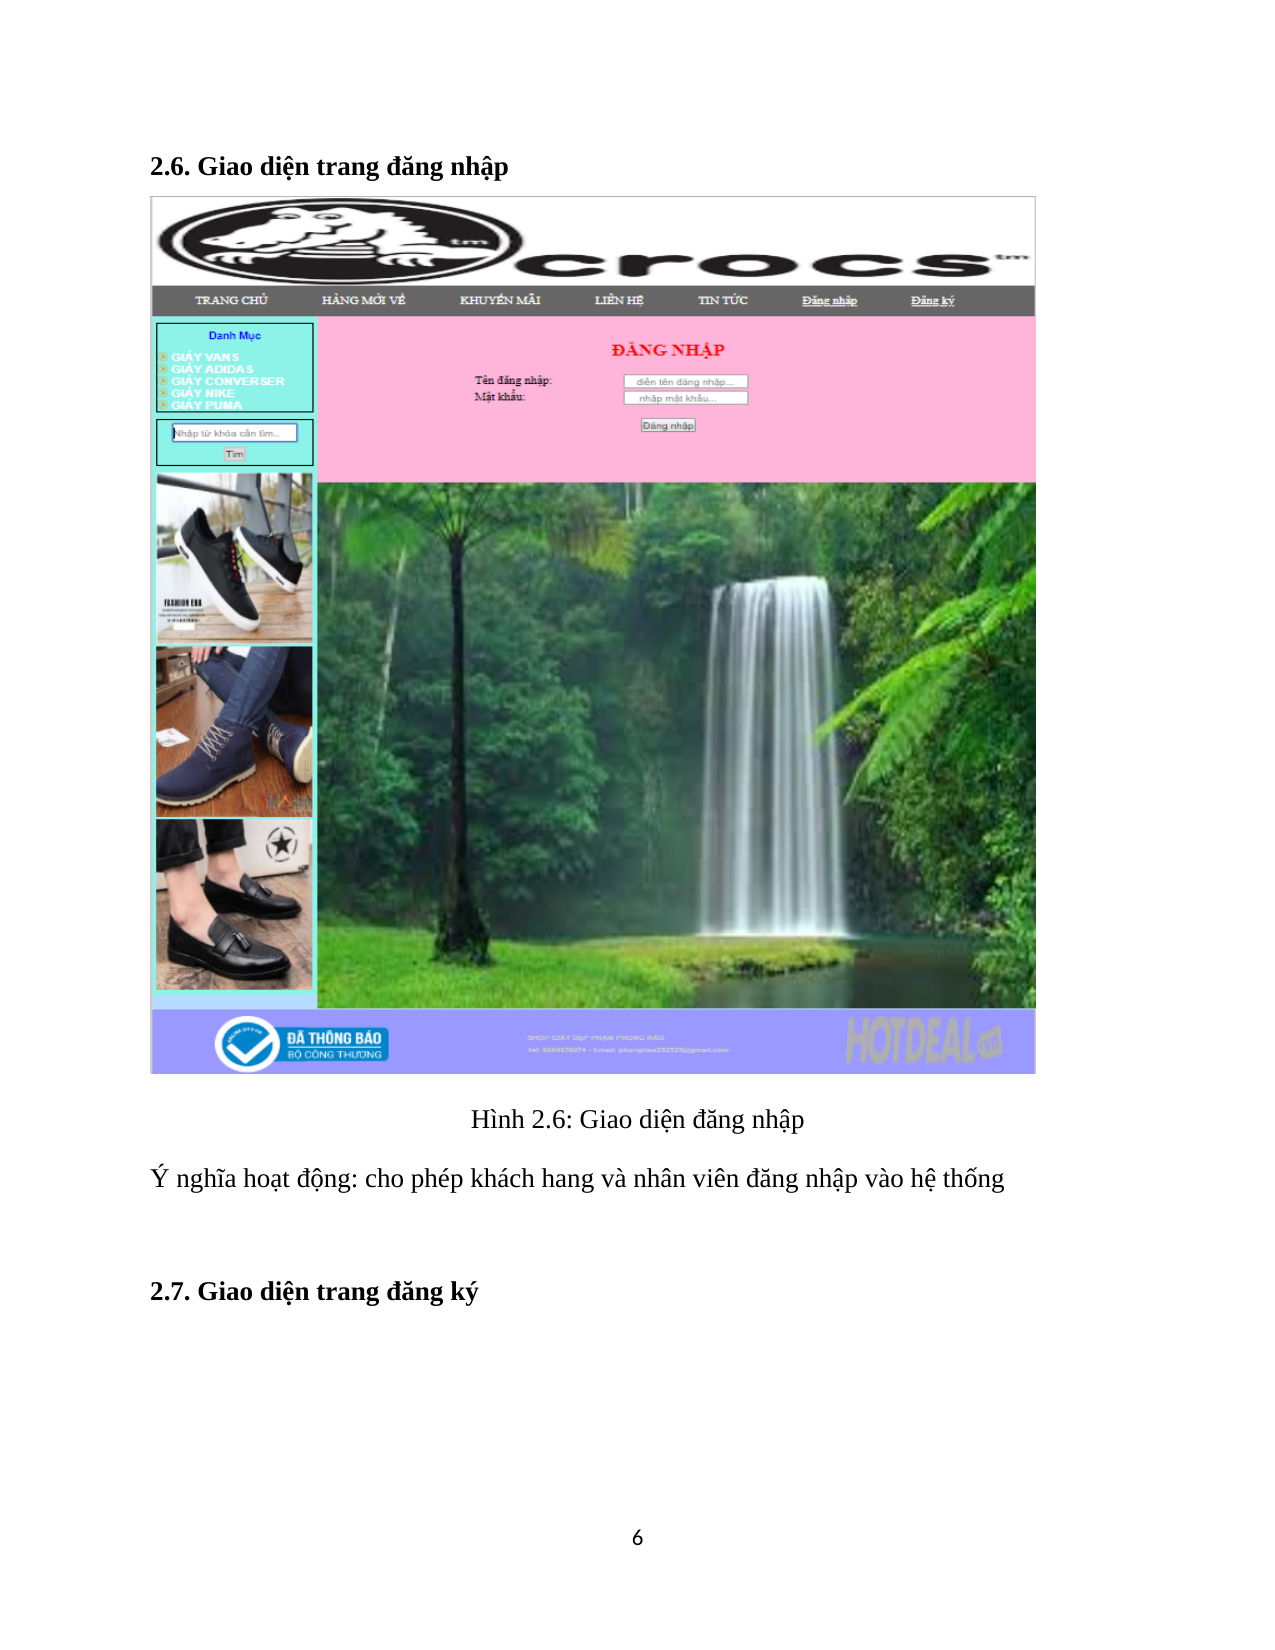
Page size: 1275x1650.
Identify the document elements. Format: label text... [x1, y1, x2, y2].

text 2.6. Giao diện trang đăng nhập [150, 150, 1125, 181]
text Hình 2.6: Giao diện đăng nhập [150, 1103, 1125, 1134]
text Ý nghĩa hoạt động: cho phép khách hang và nhân viên đăng nhập vào hệ thống [150, 1162, 1125, 1193]
text 2.7. Giao diện trang đăng ký [150, 1275, 1125, 1306]
